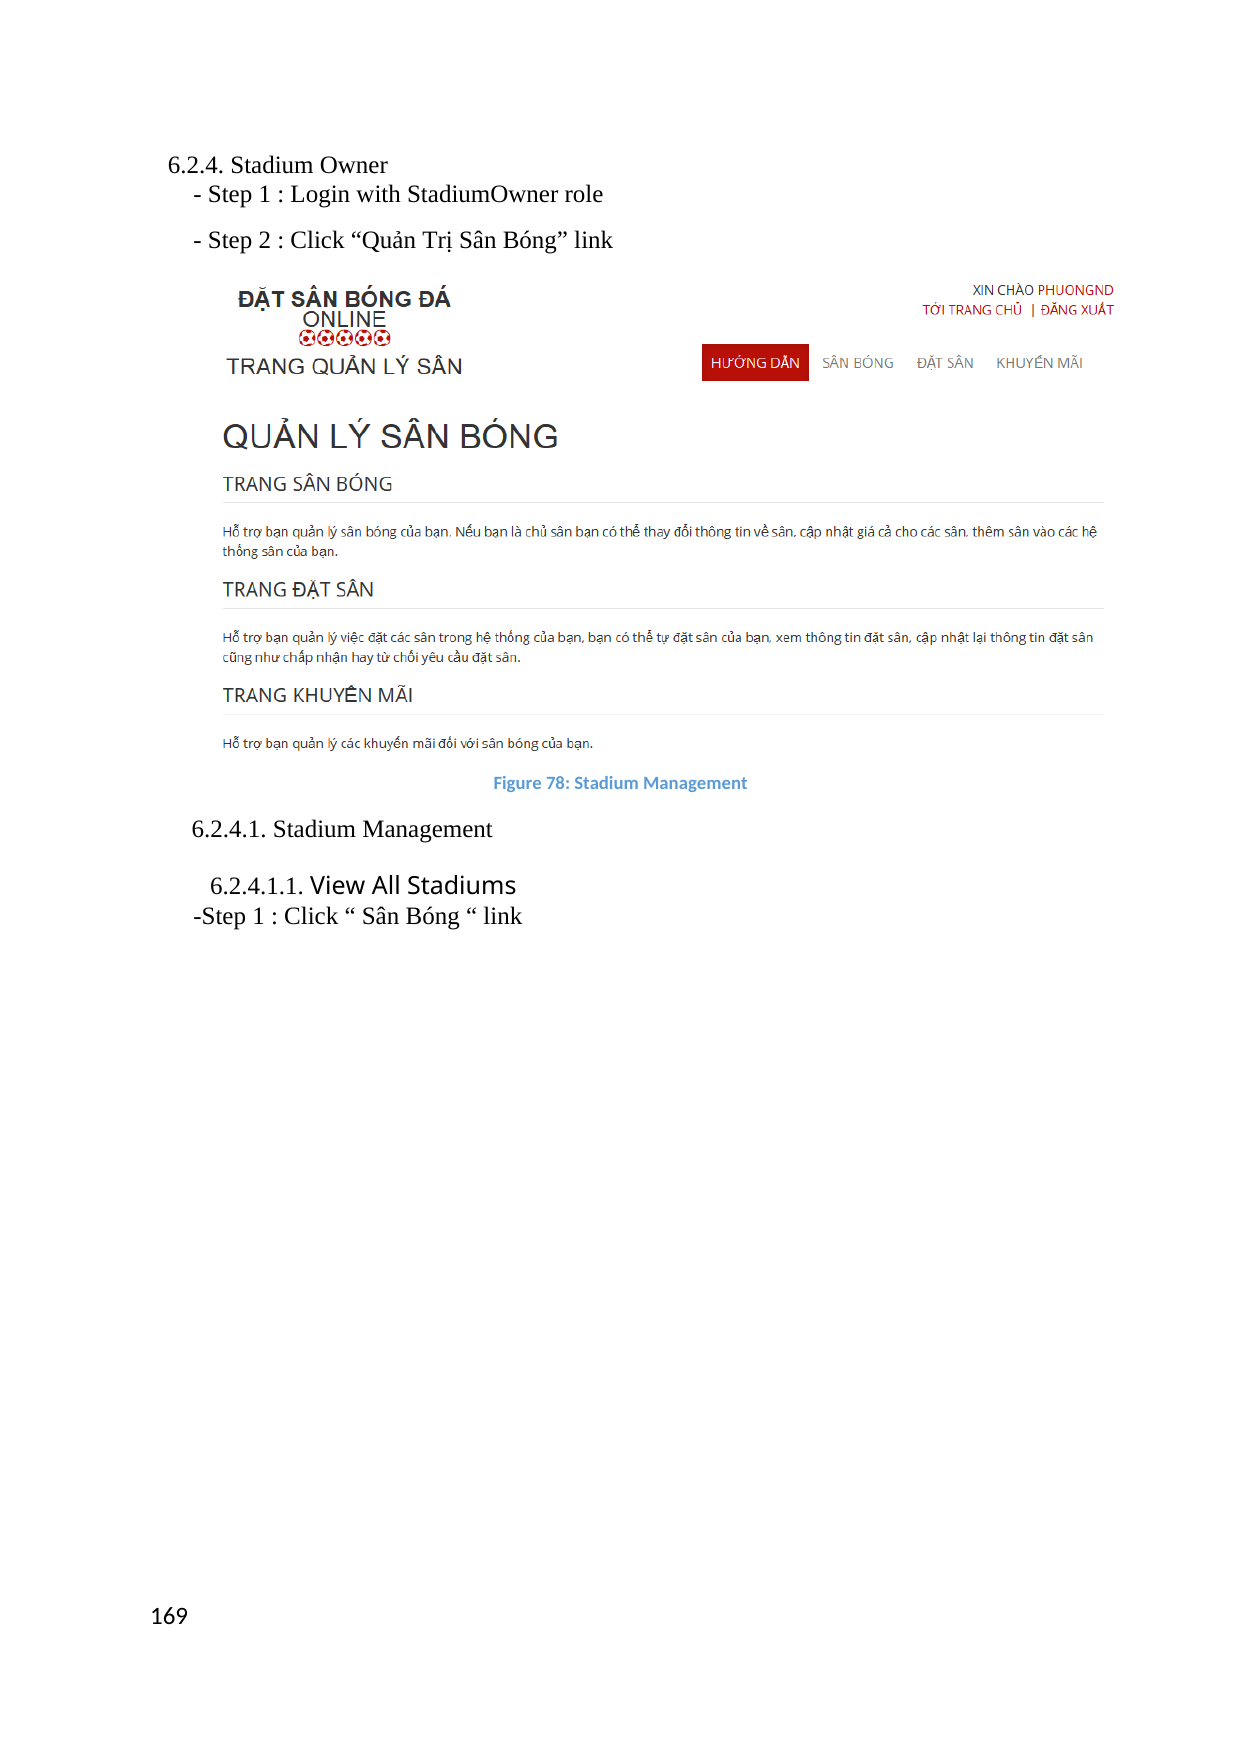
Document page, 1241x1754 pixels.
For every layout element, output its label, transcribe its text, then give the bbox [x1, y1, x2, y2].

subtitle Stadium Management [191, 815, 1091, 843]
text - Step 1 : Login with StadiumOwner role [193, 179, 1091, 208]
text - Step 2 : Click “Quản Trị Sân Bóng” link [193, 225, 1091, 253]
subtitle View All Stadiums [210, 868, 1091, 901]
text Figure 78: Stadium Management [150, 771, 1091, 794]
text -Step 1 : Click “ Sân Bóng “ link [193, 901, 1091, 930]
picture [193, 270, 1133, 755]
subtitle Stadium Owner [168, 150, 1091, 179]
